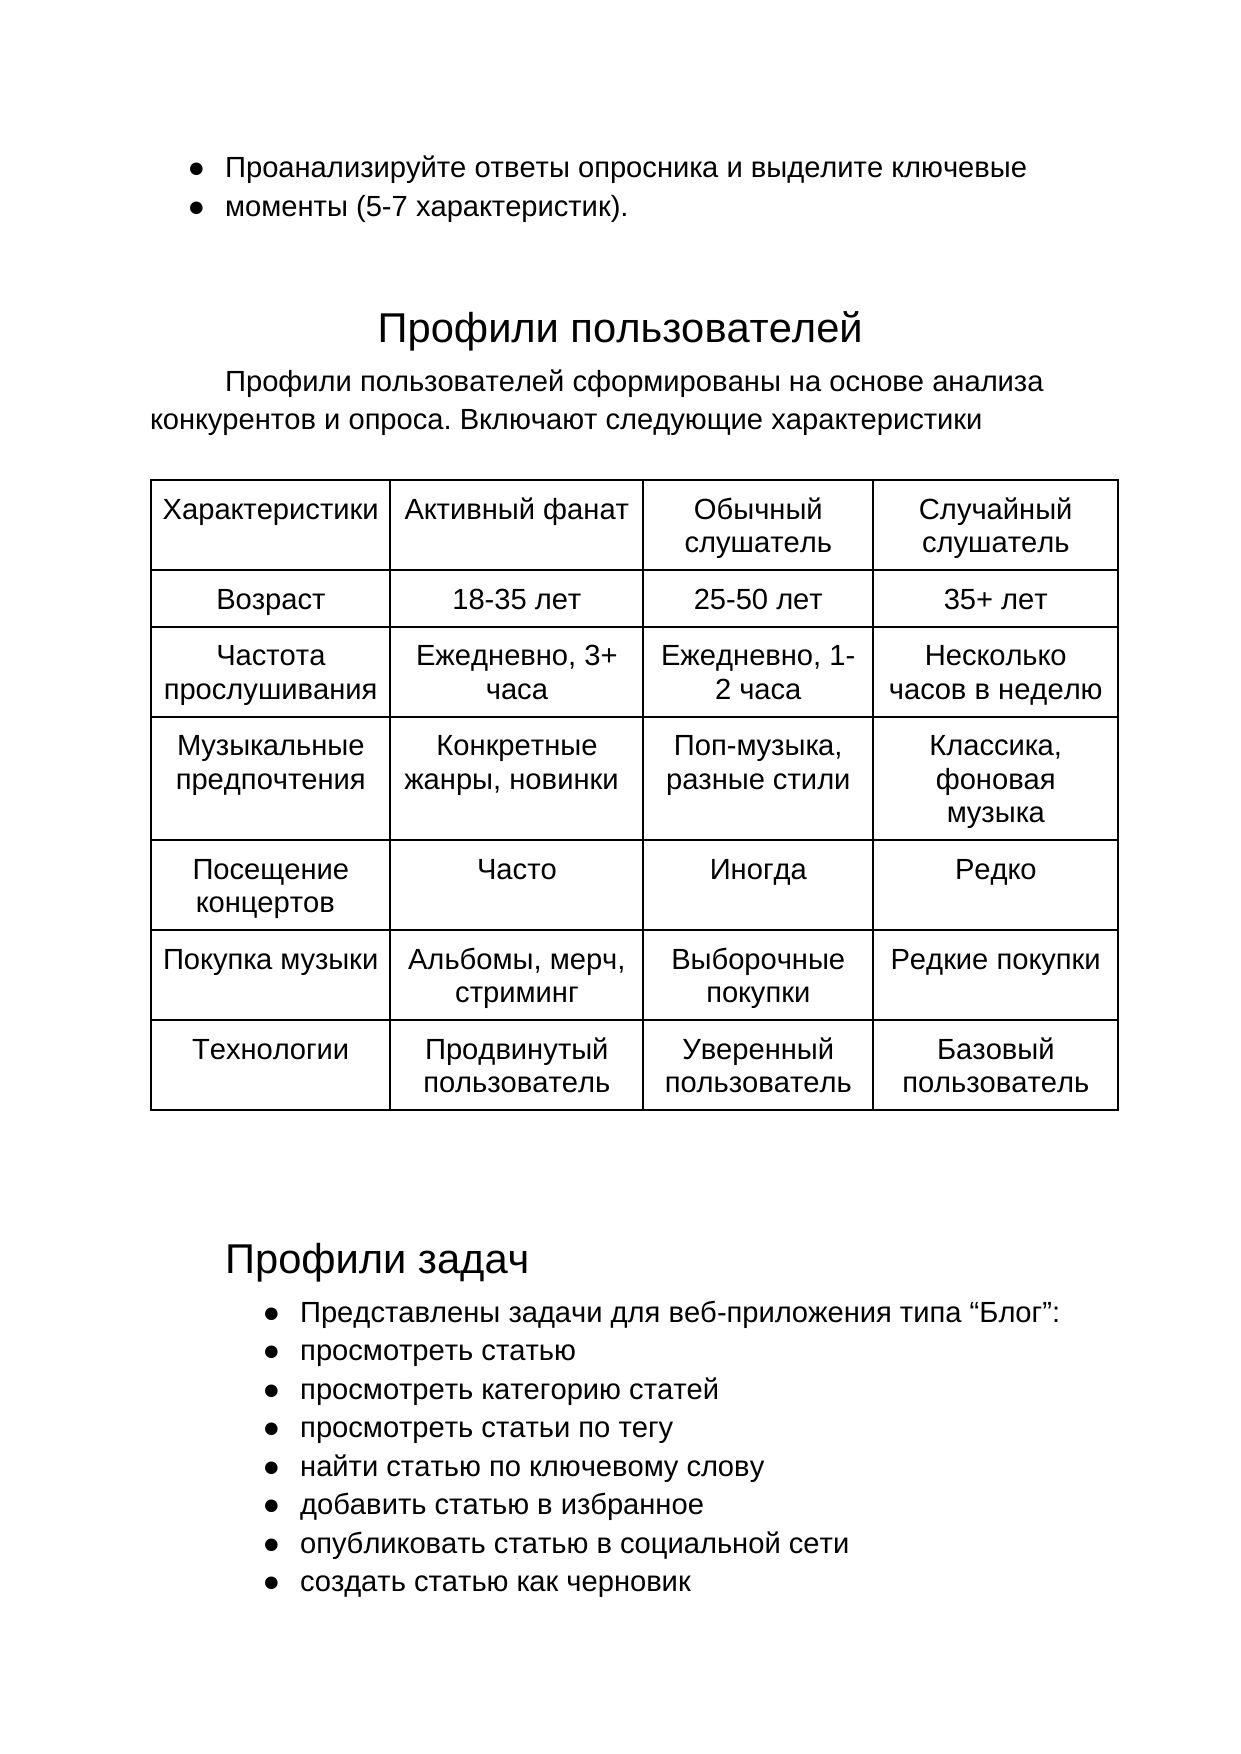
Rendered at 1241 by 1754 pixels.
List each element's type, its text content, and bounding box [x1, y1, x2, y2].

table_cell Продвинутый пользователь [391, 1021, 642, 1109]
table_cell Поп-музыка, разные стили [644, 718, 872, 839]
table_cell Выборочные покупки [644, 931, 872, 1019]
table_cell Классика, фоновая музыка [874, 718, 1117, 839]
table_cell Ежедневно, 3+ часа [391, 628, 642, 716]
list просмотреть статью [262, 1333, 1090, 1367]
table_header Случайный слушатель [874, 481, 1117, 569]
table_cell Альбомы, мерч, стриминг [391, 931, 642, 1019]
table_cell Несколько часов в неделю [874, 628, 1117, 716]
table_cell Ежедневно, 1-2 часа [644, 628, 872, 716]
list просмотреть категорию статей [262, 1372, 1090, 1405]
subtitle Профили задач [150, 1234, 1090, 1282]
list Проанализируйте ответы опросника и выделите ключевые [187, 150, 1090, 183]
table_cell Частота прослушивания [152, 628, 389, 716]
table_cell 35+ лет [874, 571, 1117, 626]
list найти статью по ключевому слову [262, 1449, 1090, 1482]
list просмотреть статьи по тегу [262, 1410, 1090, 1444]
subtitle Профили пользователей [150, 303, 1090, 351]
table_cell Технологии [152, 1021, 389, 1109]
table_cell 25-50 лет [644, 571, 872, 626]
table_cell Посещение концертов [152, 841, 389, 929]
table_cell Возраст [152, 571, 389, 626]
table_cell Музыкальные предпочтения [152, 718, 389, 839]
table_header Характеристики [152, 481, 389, 569]
table_cell Конкретные жанры, новинки [391, 718, 642, 839]
table_cell Покупка музыки [152, 931, 389, 1019]
table_cell Редкие покупки [874, 931, 1117, 1019]
text Профили пользователей сформированы на основе анализа конкурентов и опроса. Включают следующие характеристики [150, 363, 1090, 436]
table_cell Базовый пользователь [874, 1021, 1117, 1109]
table_header Обычный слушатель [644, 481, 872, 569]
list Представлены задачи для веб-приложения типа “Блог”: [262, 1294, 1090, 1328]
table_cell 18-35 лет [391, 571, 642, 626]
list моменты (5-7 характеристик). [187, 188, 1090, 222]
table_cell Уверенный пользователь [644, 1021, 872, 1109]
table_cell Иногда [644, 841, 872, 929]
table_header Активный фанат [391, 481, 642, 569]
table_cell Редко [874, 841, 1117, 929]
list добавить статью в избранное [262, 1487, 1090, 1521]
list опубликовать статью в социальной сети [262, 1526, 1090, 1559]
list создать статью как черновик [262, 1564, 1090, 1598]
table_cell Часто [391, 841, 642, 929]
